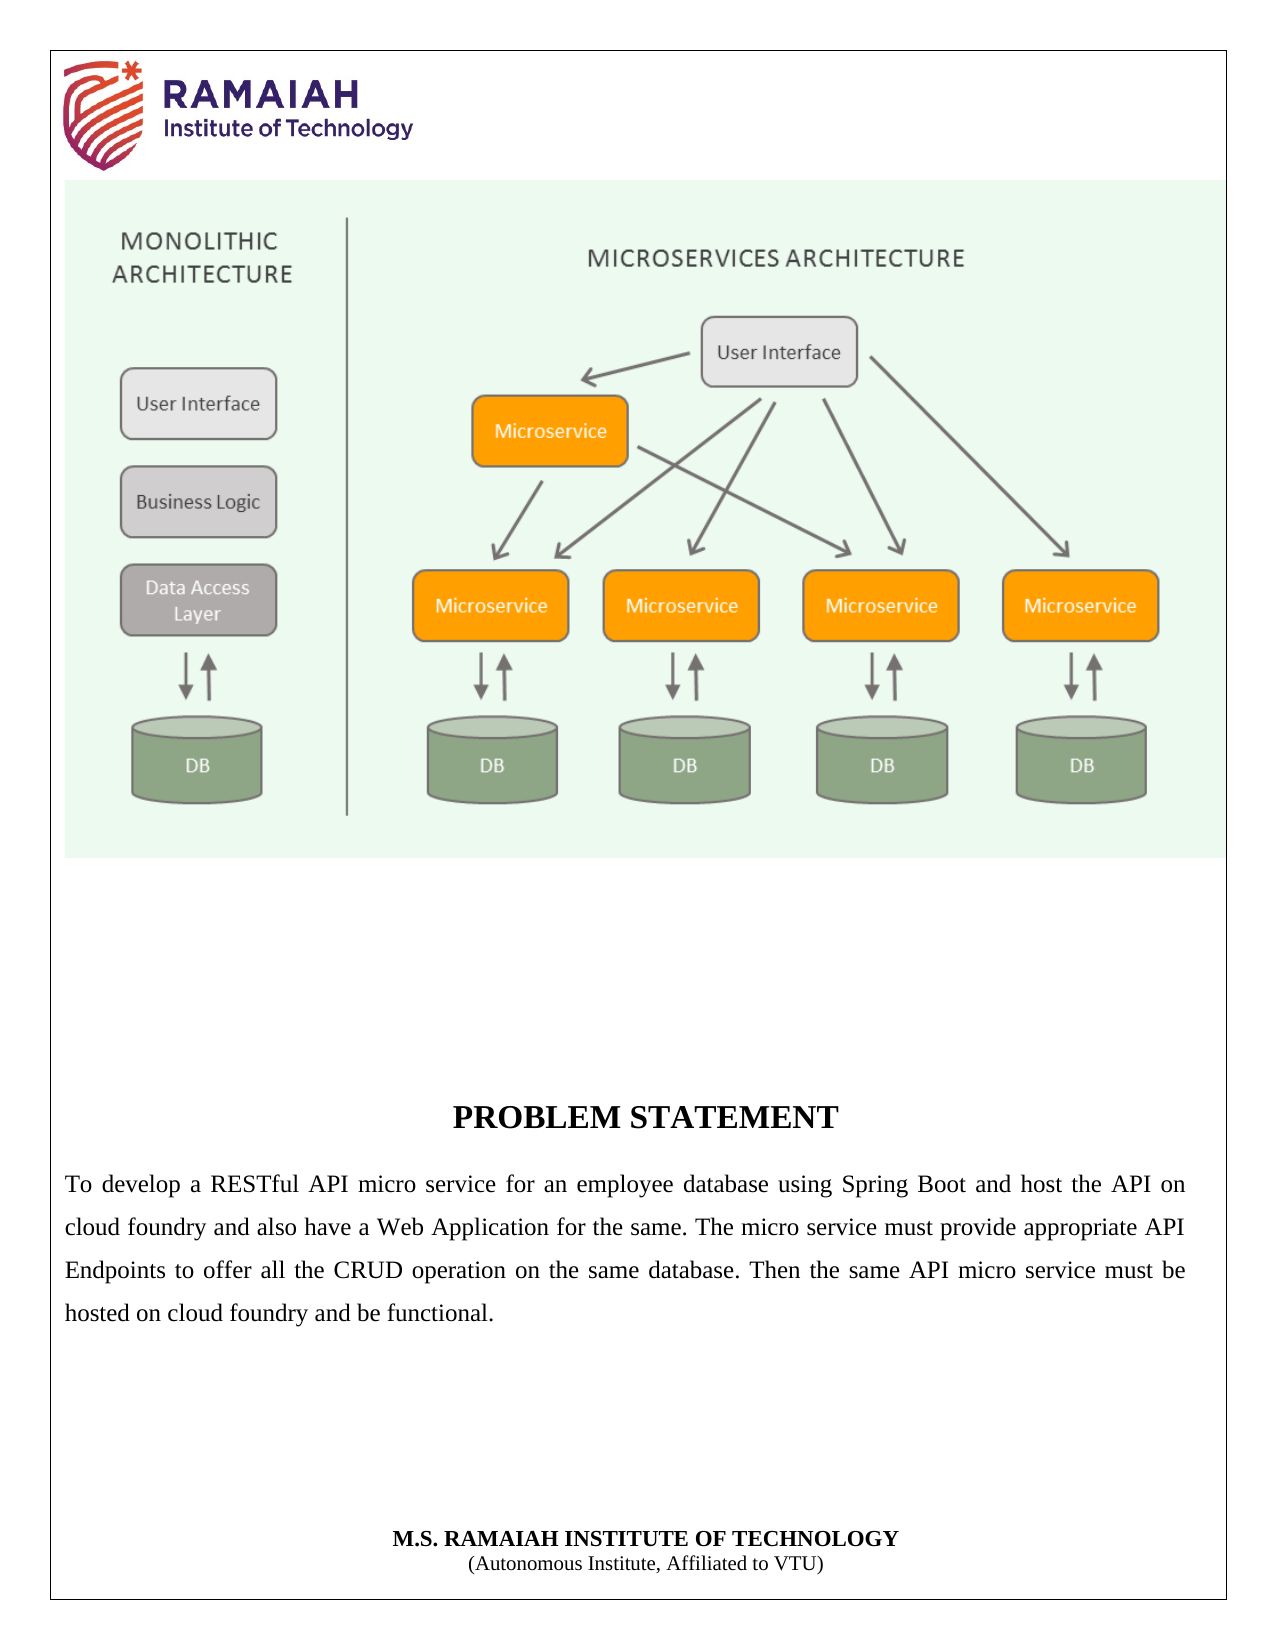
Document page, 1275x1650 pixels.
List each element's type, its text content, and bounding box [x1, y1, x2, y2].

picture [64, 180, 1226, 858]
text To develop a RESTful API micro service for an employee database using Spring Boot and host the API on cloud foundry and also have a Web Application for the same. The micro service must provide appropriate API Endpoints to offer all the CRUD operation on the same database. Then the same API micro service must be hosted on cloud foundry and be functional. [64, 1169, 1187, 1327]
text PROBLEM STATEMENT [64, 1097, 1226, 1136]
picture [58, 56, 418, 172]
